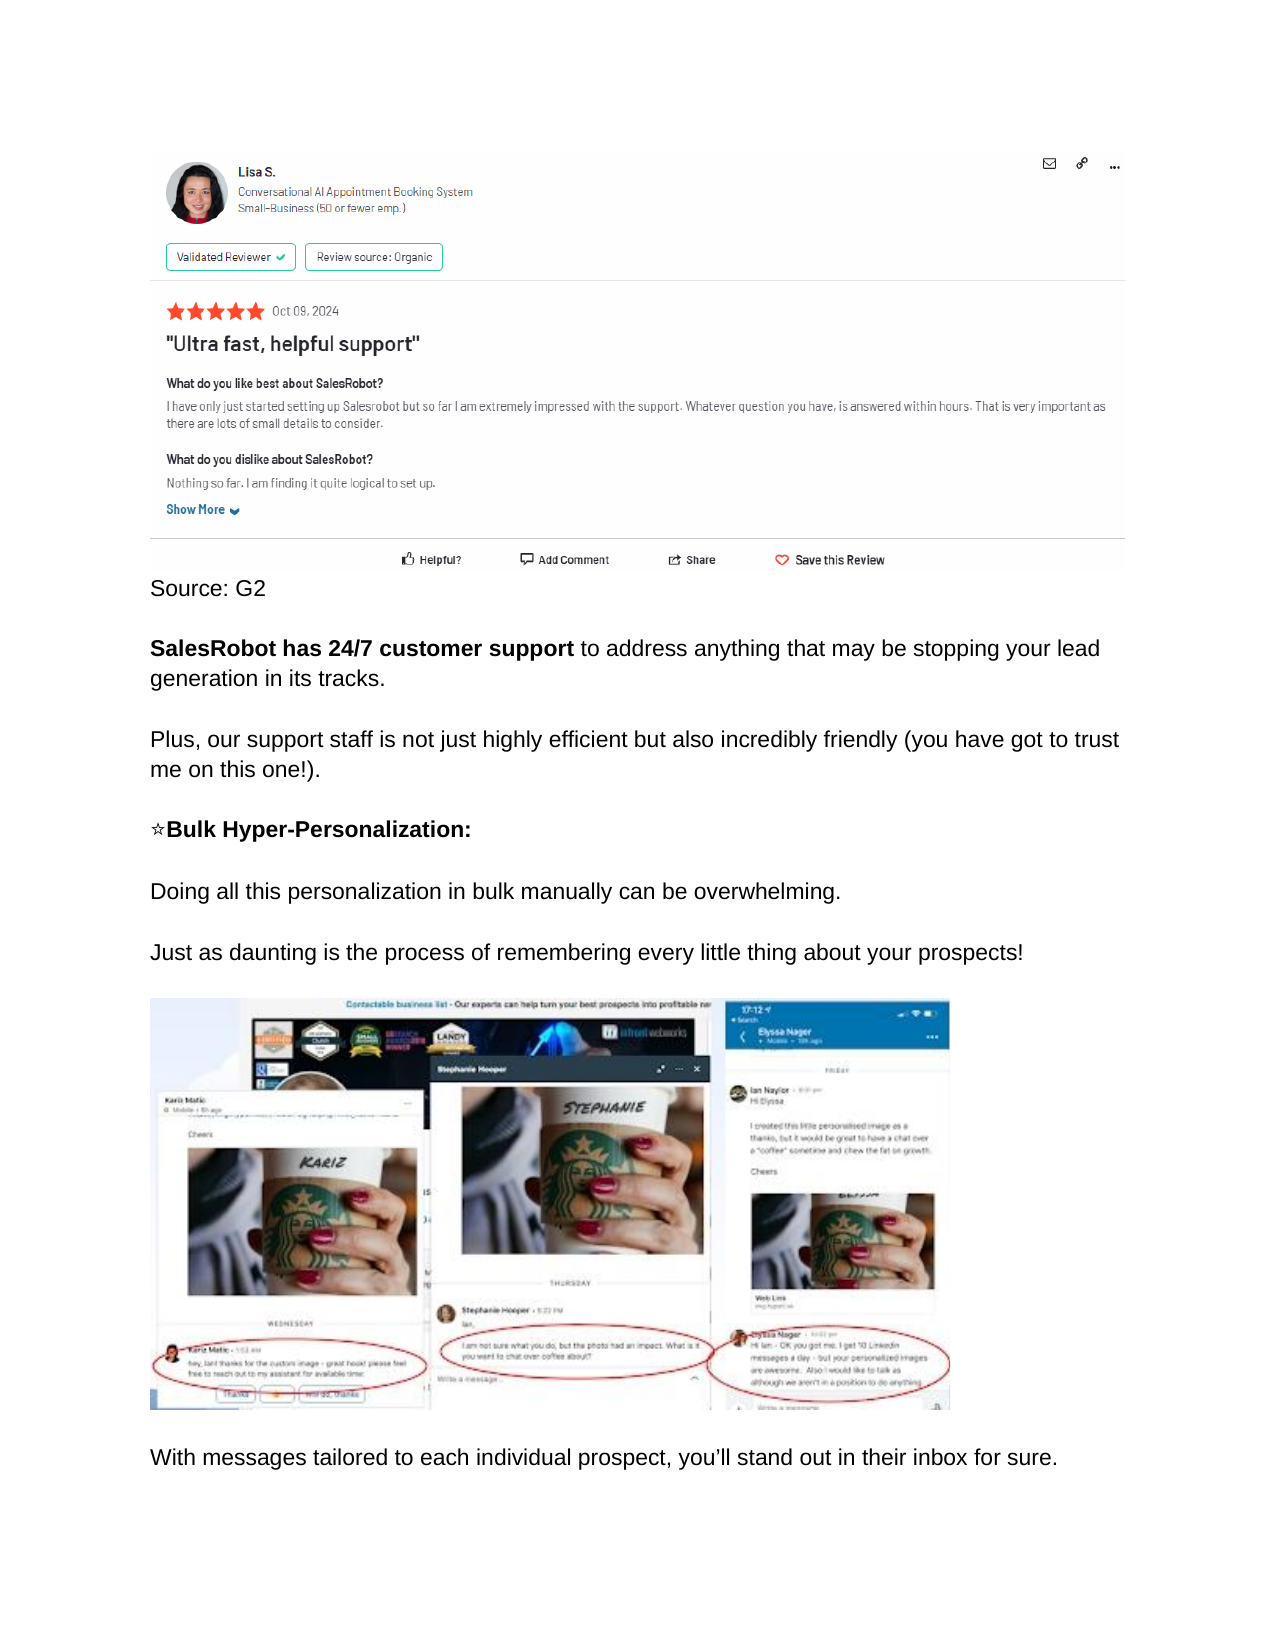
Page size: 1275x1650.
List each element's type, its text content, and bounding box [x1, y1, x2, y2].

text With messages tailored to each individual prospect, you’ll stand out in their inbox for sure. [150, 1444, 1125, 1470]
picture [150, 998, 951, 1410]
picture [150, 150, 1125, 571]
text Just as daunting is the process of remembering every little thing about your prospects! [150, 938, 1125, 965]
text Source: G2 [150, 575, 1125, 601]
text ⭐Bulk Hyper-Personalization: [150, 816, 1125, 844]
text SalesRobot has 24/7 customer support to address anything that may be stopping your lead generation in its tracks. [150, 635, 1125, 692]
text Plus, our support staff is not just highly efficient but also incredibly friendly (you have got to trust me on this one!). [150, 726, 1125, 782]
text Doing all this personalization in bulk manually can be overwhelming. [150, 878, 1125, 904]
